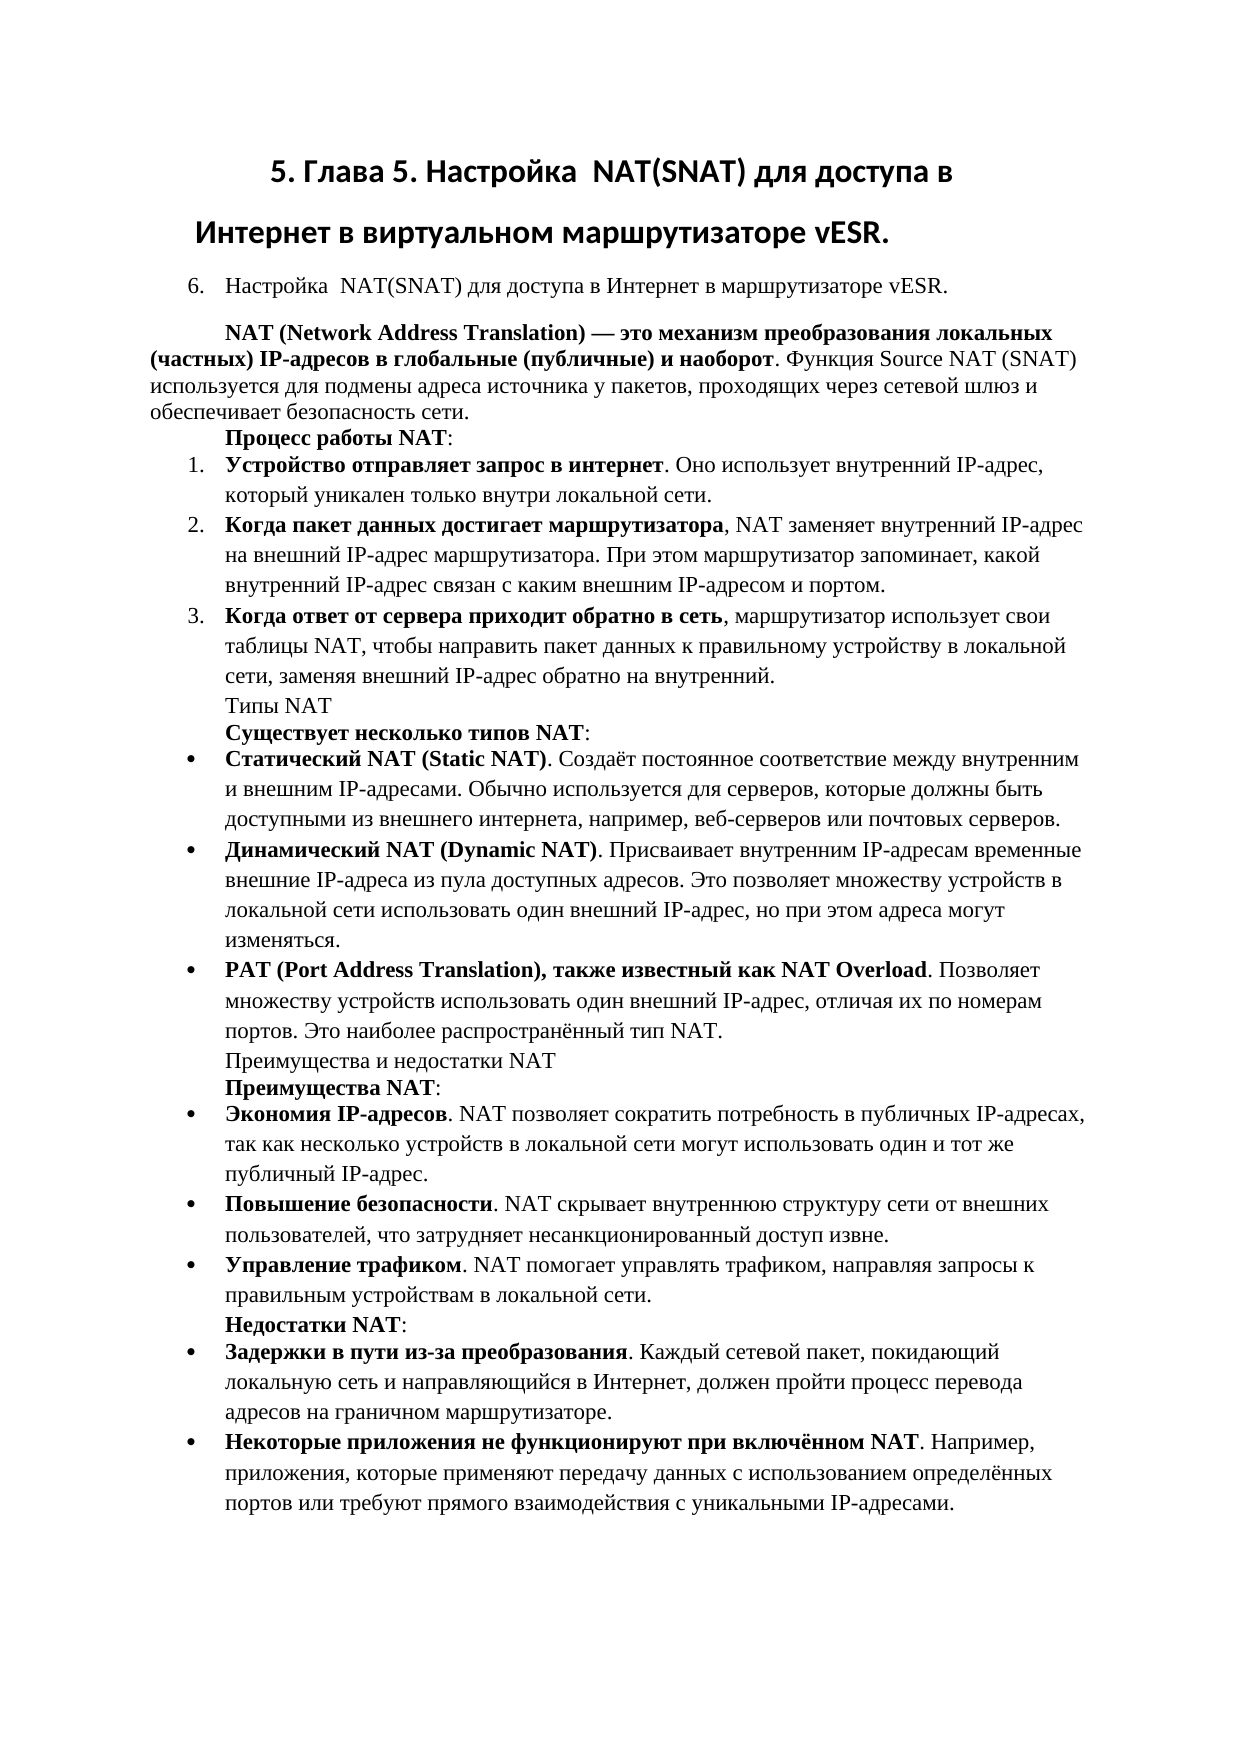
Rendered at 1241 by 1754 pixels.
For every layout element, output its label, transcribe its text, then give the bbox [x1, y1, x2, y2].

list Задержки в пути из-за преобразования. Каждый сетевой пакет, покидающий локальную сеть и направляющийся в Интернет, должен пройти процесс перевода адресов на граничном маршрутизаторе. [187, 1338, 1090, 1424]
text Недостатки NAT: [150, 1311, 1090, 1338]
list Устройство отправляет запрос в интернет. Оно использует внутренний IP-адрес, который уникален только внутри локальной сети. [187, 451, 1090, 507]
text Процесс работы NAT: [150, 424, 1090, 451]
list Когда пакет данных достигает маршрутизатора, NAT заменяет внутренний IP-адрес на внешний IP-адрес маршрутизатора. При этом маршрутизатор запоминает, какой внутренний IP-адрес связан с каким внешним IP-адресом и портом. [187, 511, 1090, 598]
text Преимущества NAT: [150, 1073, 1090, 1100]
subtitle . Настройка NAT(SNAT) для доступа в Интернет в виртуальном маршрутизаторе vESR. [195, 150, 1090, 252]
list Динамический NAT (Dynamic NAT). Присваивает внутренним IP-адресам временные внешние IP-адреса из пула доступных адресов. Это позволяет множеству устройств в локальной сети использовать один внешний IP-адрес, но при этом адреса могут изменяться. [187, 836, 1090, 953]
text Существует несколько типов NAT: [150, 719, 1090, 745]
list PAT (Port Address Translation), также известный как NAT Overload. Позволяет множеству устройств использовать один внешний IP-адрес, отличая их по номерам портов. Это наиболее распространённый тип NAT. [187, 957, 1090, 1043]
text Преимущества и недостатки NAT [150, 1047, 1090, 1073]
list Настройка NAT(SNAT) для доступа в Интернет в маршрутизаторе vESR. [187, 272, 1090, 298]
list Повышение безопасности. NAT скрывает внутреннюю структуру сети от внешних пользователей, что затрудняет несанкционированный доступ извне. [187, 1191, 1090, 1247]
text Типы NAT [150, 692, 1090, 719]
list Статический NAT (Static NAT). Создаёт постоянное соответствие между внутренним и внешним IP-адресами. Обычно используется для серверов, которые должны быть доступными из внешнего интернета, например, веб-серверов или почтовых серверов. [187, 745, 1090, 832]
text NAT (Network Address Translation) — это механизм преобразования локальных (частных) IP-адресов в глобальные (публичные) и наоборот. Функция Source NAT (SNAT) используется для подмены адреса источника у пакетов, проходящих через сетевой шлюз и обеспечивает безопасность сети. [150, 319, 1090, 424]
list Управление трафиком. NAT помогает управлять трафиком, направляя запросы к правильным устройствам в локальной сети. [187, 1251, 1090, 1307]
list Некоторые приложения не функционируют при включённом NAT. Например, приложения, которые применяют передачу данных с использованием определённых портов или требуют прямого взаимодействия с уникальными IP-адресами. [187, 1428, 1090, 1515]
list Когда ответ от сервера приходит обратно в сеть, маршрутизатор использует свои таблицы NAT, чтобы направить пакет данных к правильному устройству в локальной сети, заменяя внешний IP-адрес обратно на внутренний. [187, 602, 1090, 688]
list Экономия IP-адресов. NAT позволяет сократить потребность в публичных IP-адресах, так как несколько устройств в локальной сети могут использовать один и тот же публичный IP-адрес. [187, 1100, 1090, 1187]
